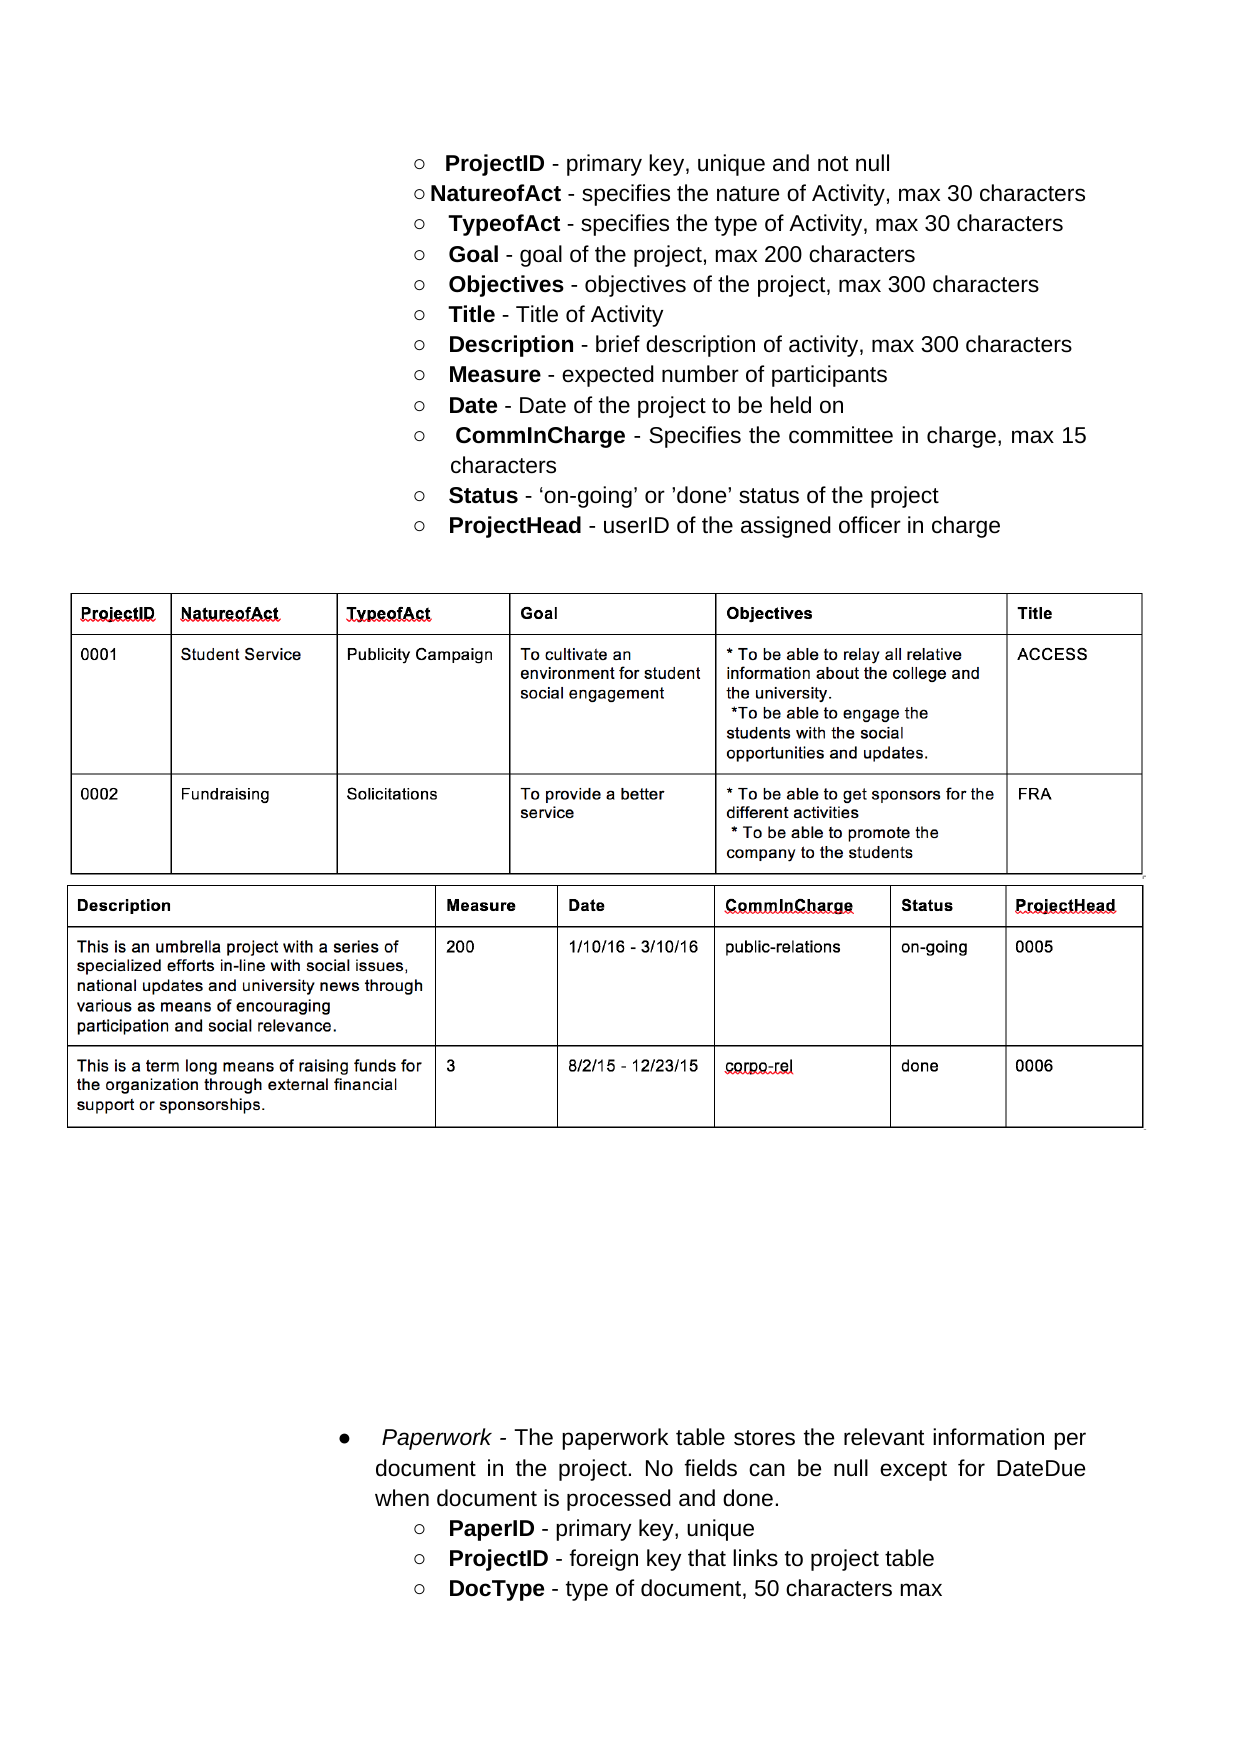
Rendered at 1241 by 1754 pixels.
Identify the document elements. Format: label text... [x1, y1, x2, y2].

text ○ TypeofAct - specifies the type of Activity, max 30 characters [412, 210, 1087, 237]
text ○ Title - Title of Activity [412, 301, 1087, 327]
text ○ ProjectID - foreign key that links to project table [412, 1545, 1087, 1572]
picture [64, 883, 1147, 1130]
text ○ Description - brief description of activity, max 300 characters [412, 331, 1087, 358]
text ● Paperwork - The paperwork table stores the relevant information per document in the project. No fields can be null except for DateDue when document is processed and done. [337, 1424, 1087, 1511]
text ○ DocType - type of document, 50 characters max [412, 1575, 1087, 1602]
text ○ PaperID - primary key, unique [412, 1515, 1087, 1541]
text ○ ProjectID - primary key, unique and not null [412, 150, 1087, 176]
text ○ Status - ‘on-going’ or ’done’ status of the project [412, 482, 1087, 509]
text ○ Goal - goal of the project, max 200 characters [412, 241, 1087, 267]
text ○ CommInCharge - Specifies the committee in charge, max 15 characters [412, 422, 1087, 478]
text ○ ProjectHead - userID of the assigned officer in charge [412, 512, 1087, 539]
text ○ Date - Date of the project to be held on [412, 392, 1087, 418]
text ○ NatureofAct - specifies the nature of Activity, max 30 characters [412, 180, 1087, 207]
text ○ Objectives - objectives of the project, max 300 characters [412, 271, 1087, 297]
picture [64, 590, 1146, 879]
text ○ Measure - expected number of participants [412, 361, 1087, 388]
